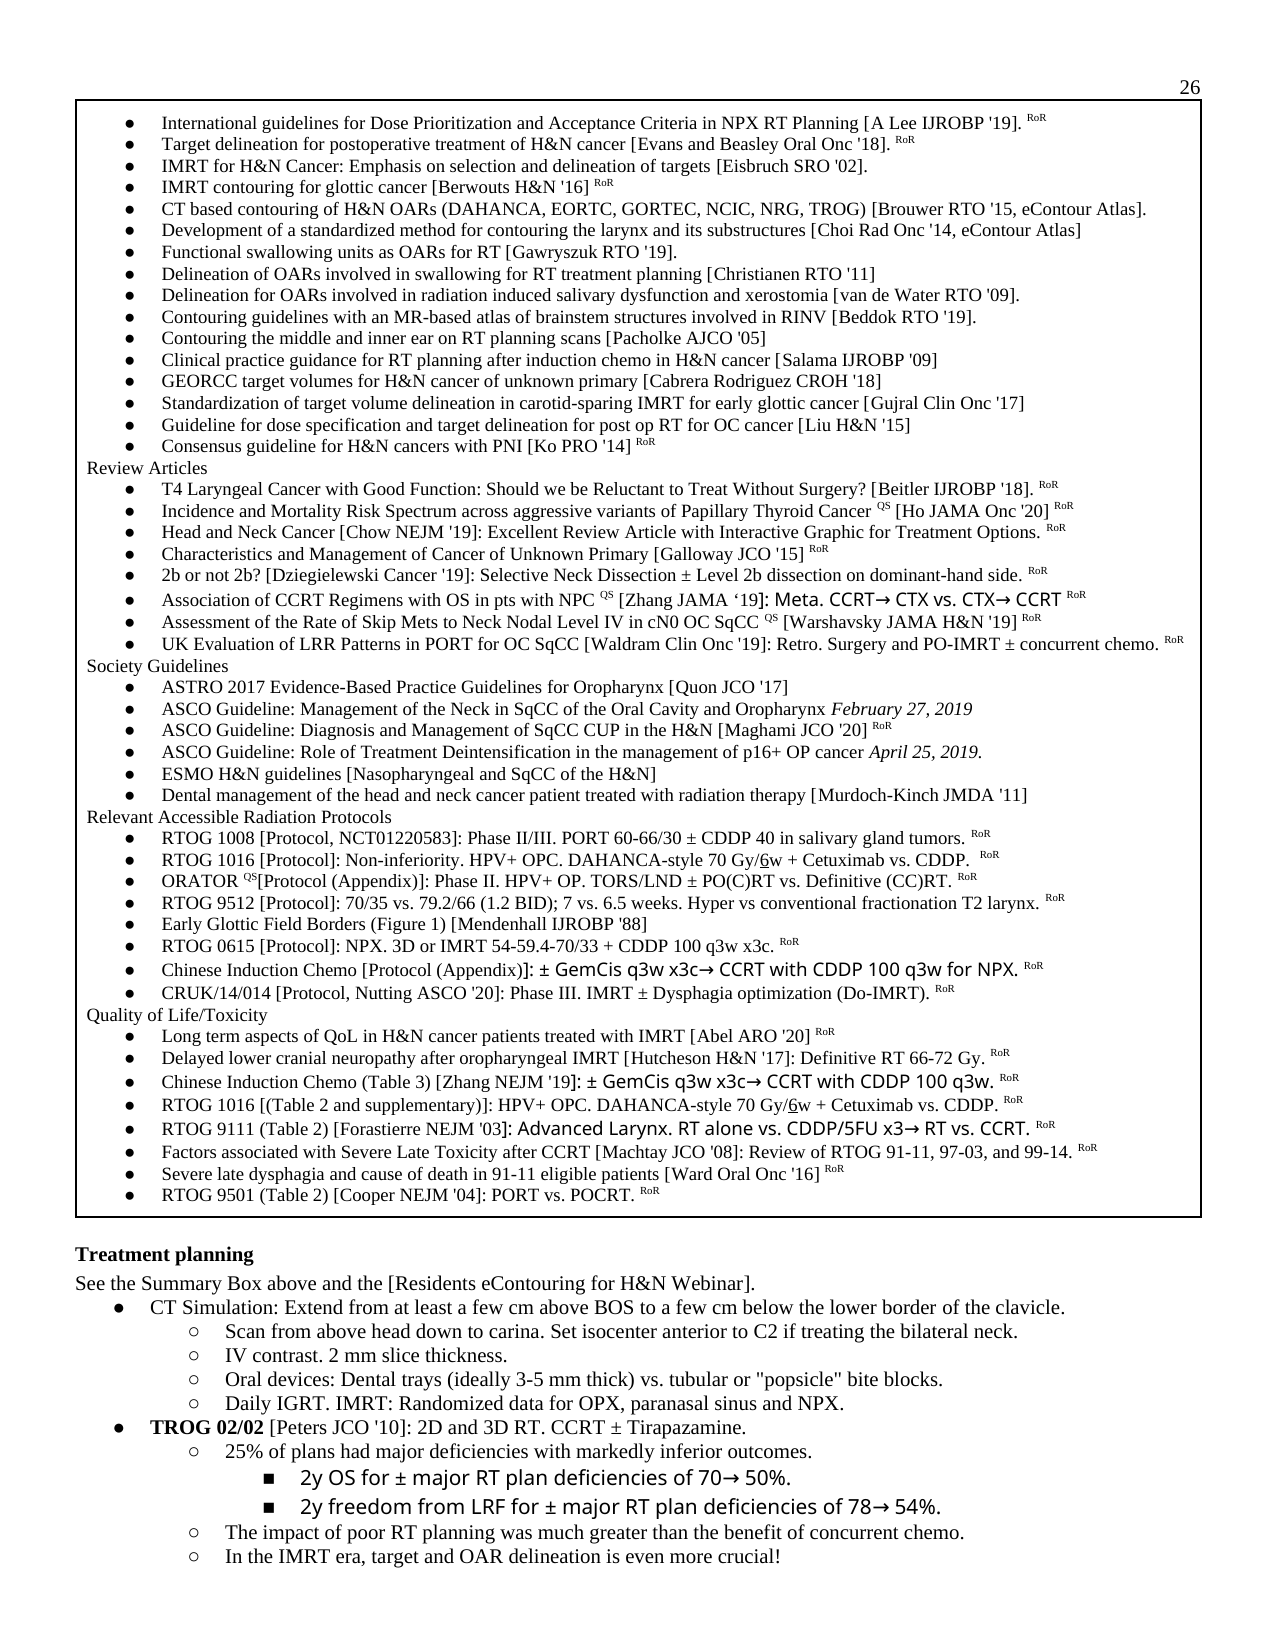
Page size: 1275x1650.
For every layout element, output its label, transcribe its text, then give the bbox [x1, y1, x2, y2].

text See the Summary Box above and the [Residents eContouring for H&N Webinar]. [75, 1271, 1200, 1295]
list 25% of plans had major deficiencies with markedly inferior outcomes. [187, 1439, 1200, 1463]
list The impact of poor RT planning was much greater than the benefit of concurrent chemo. [187, 1520, 1200, 1544]
list In the IMRT era, target and OAR delineation is even more crucial! [187, 1544, 1200, 1568]
list 2y OS for ± major RT plan deficiencies of 70→ 50%. [262, 1463, 1200, 1492]
list CT Simulation: Extend from at least a few cm above BOS to a few cm below the lower border of the clavicle. [112, 1295, 1200, 1319]
list Oral devices: Dental trays (ideally 3-5 mm thick) vs. tubular or "popsicle" bite blocks. [187, 1367, 1200, 1391]
list 2y freedom from LRF for ± major RT plan deficiencies of 78→ 54%. [262, 1492, 1200, 1520]
list Daily IGRT. IMRT: Randomized data for OPX, paranasal sinus and NPX. [187, 1391, 1200, 1415]
list IV contrast. 2 mm slice thickness. [187, 1343, 1200, 1367]
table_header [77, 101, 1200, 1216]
list TROG 02/02 [Peters JCO '10]: 2D and 3D RT. CCRT ± Tirapazamine. [112, 1415, 1200, 1439]
list Scan from above head down to carina. Set isocenter anterior to C2 if treating the bilateral neck. [187, 1319, 1200, 1343]
subtitle Treatment planning [75, 1242, 1200, 1266]
